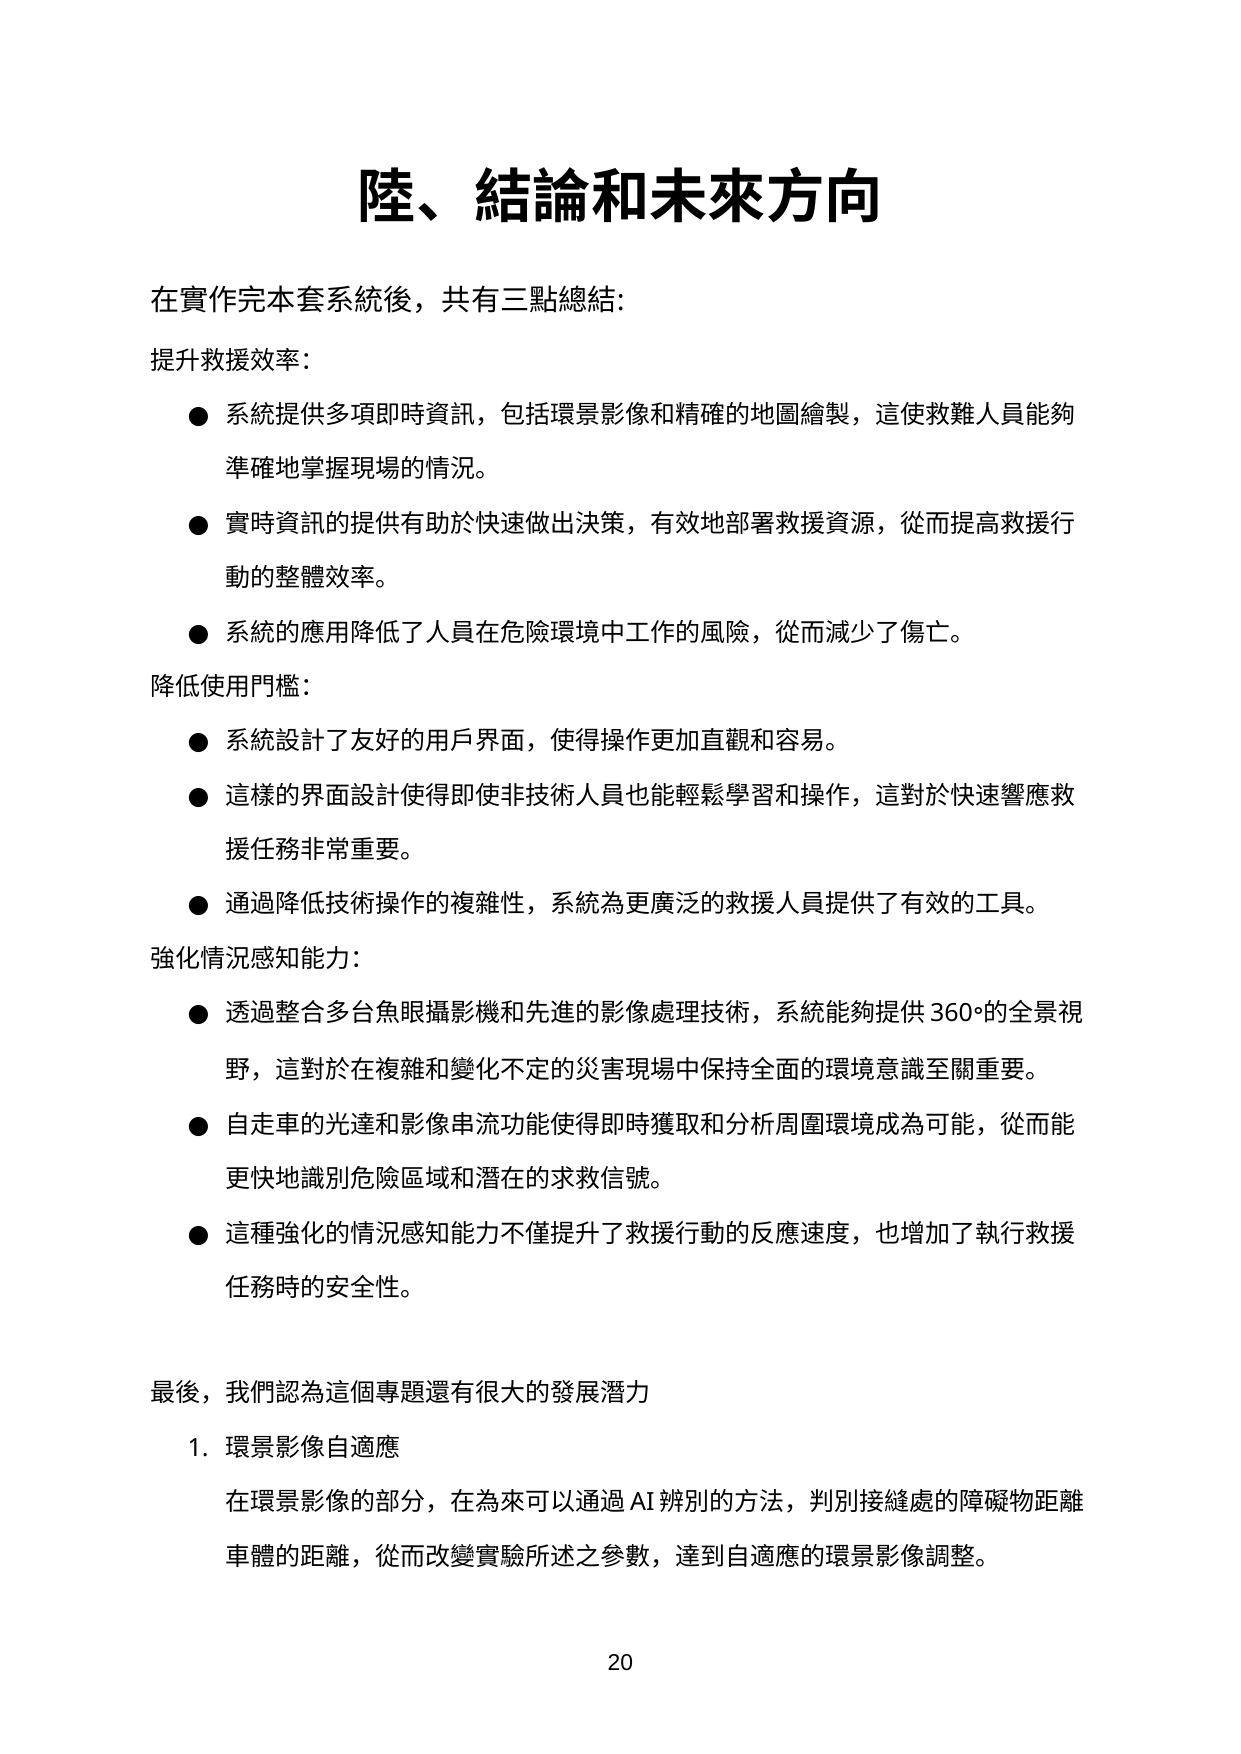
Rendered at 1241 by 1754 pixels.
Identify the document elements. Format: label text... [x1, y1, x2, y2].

list 透過整合多台魚眼攝影機和先進的影像處理技術，系統能夠提供360॰的全景視野，這對於在複雜和變化不定的災害現場中保持全面的環境意識至關重要。 [187, 993, 1090, 1086]
list 實時資訊的提供有助於快速做出決策，有效地部署救援資源，從而提高救援行動的整體效率。 [187, 503, 1090, 594]
list 系統設計了友好的用戶界面，使得操作更加直觀和容易。 [187, 721, 1090, 757]
list 這樣的界面設計使得即使非技術人員也能輕鬆學習和操作，這對於快速響應救援任務非常重要。 [187, 775, 1090, 866]
list 系統的應用降低了人員在危險環境中工作的風險，從而減少了傷亡。 [187, 612, 1090, 648]
text 在實作完本套系統後，共有三點總結: [150, 277, 1090, 319]
text 在環景影像的部分，在為來可以通過AI辨別的方法，判別接縫處的障礙物距離車體的距離，從而改變實驗所述之參數，達到自適應的環景影像調整。 [225, 1482, 1090, 1572]
text 提升救援效率： [150, 340, 1090, 376]
text 陸、結論和未來方向 [150, 150, 1090, 234]
text 最後，我們認為這個專題還有很大的發展潛力 [150, 1373, 1090, 1409]
text 降低使用門檻： [150, 666, 1090, 703]
list 自走車的光達和影像串流功能使得即時獲取和分析周圍環境成為可能，從而能更快地識別危險區域和潛在的求救信號。 [187, 1104, 1090, 1195]
list 這種強化的情況感知能力不僅提升了救援行動的反應速度，也增加了執行救援任務時的安全性。 [187, 1213, 1090, 1304]
text 強化情況感知能力： [150, 938, 1090, 974]
list 通過降低技術操作的複雜性，系統為更廣泛的救援人員提供了有效的工具。 [187, 884, 1090, 920]
list 環景影像自適應 [187, 1427, 1090, 1463]
list 系統提供多項即時資訊，包括環景影像和精確的地圖繪製，這使救難人員能夠準確地掌握現場的情況。 [187, 394, 1090, 485]
